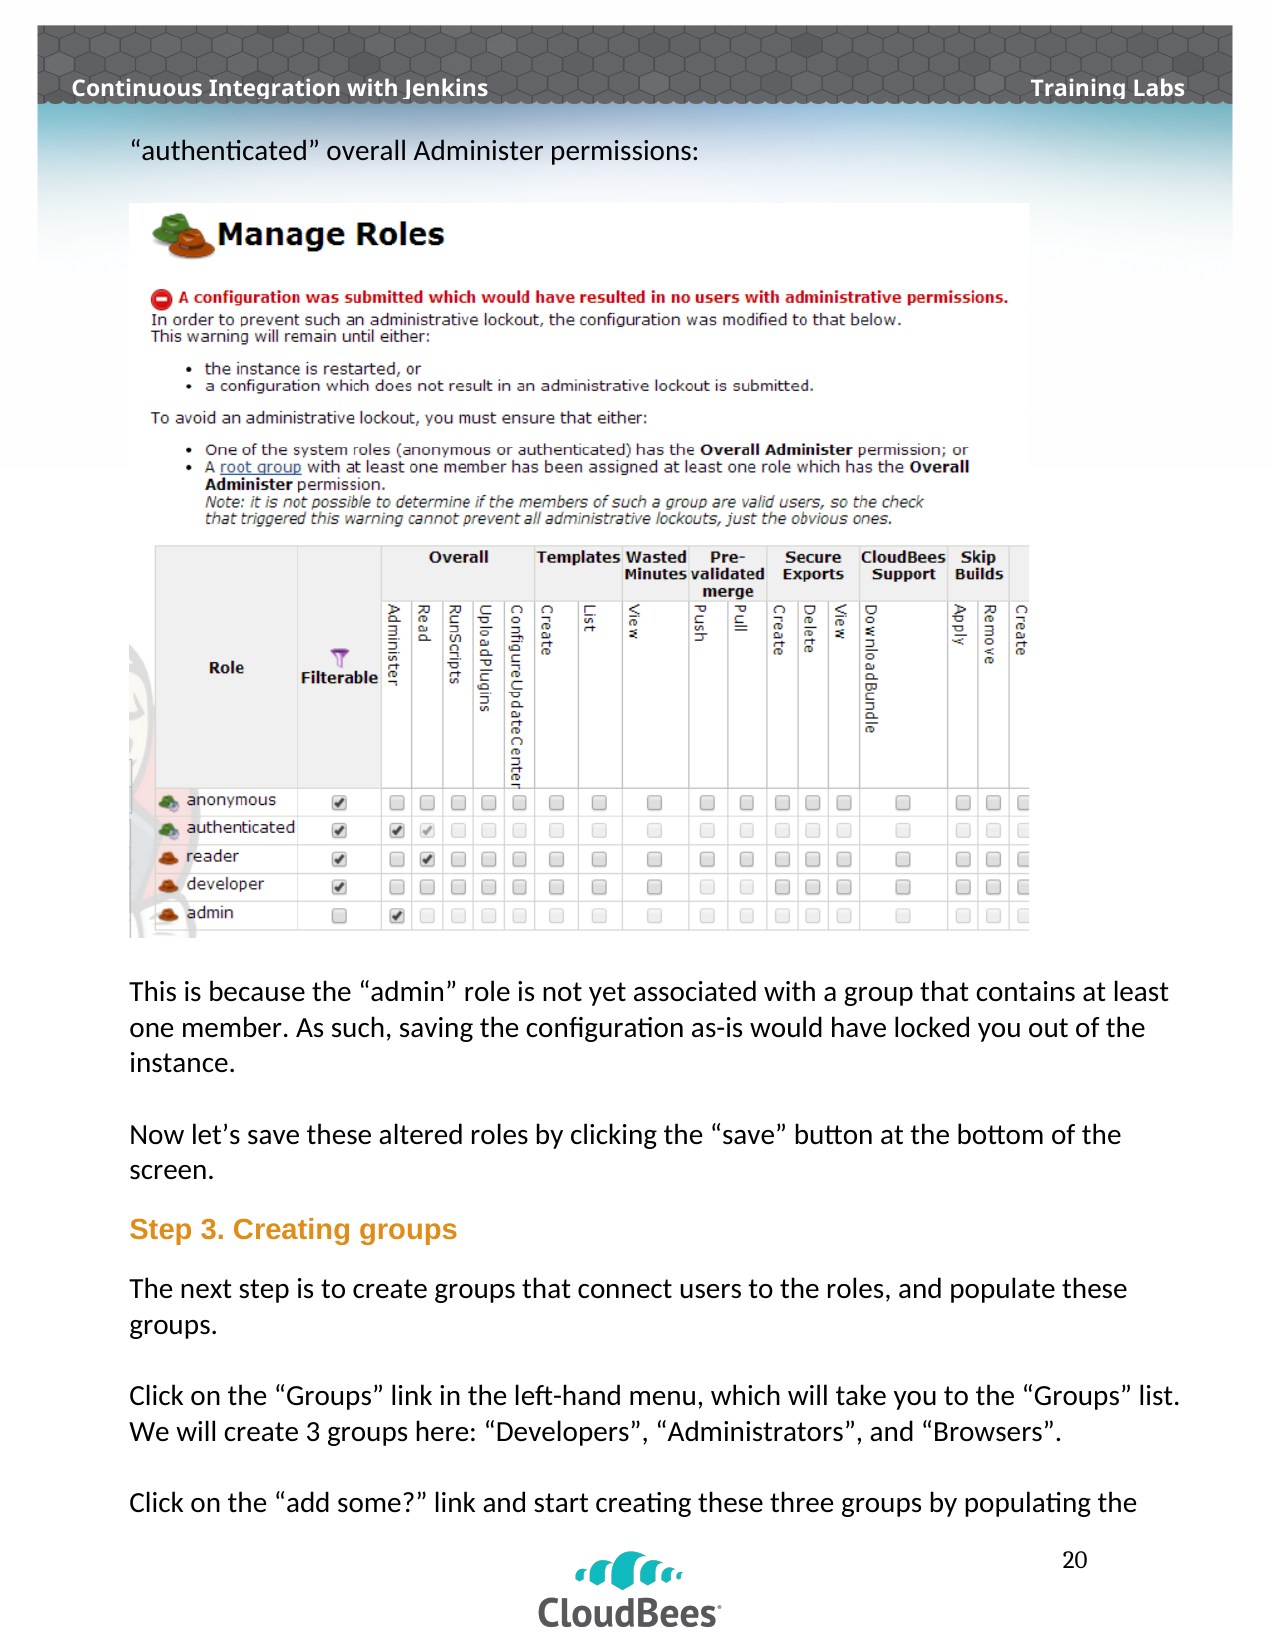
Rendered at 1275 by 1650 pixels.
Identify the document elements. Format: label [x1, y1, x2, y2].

picture [0, 0, 1270, 468]
picture [129, 203, 1030, 938]
table_cell [118, 133, 1225, 1520]
picture [525, 1538, 729, 1650]
